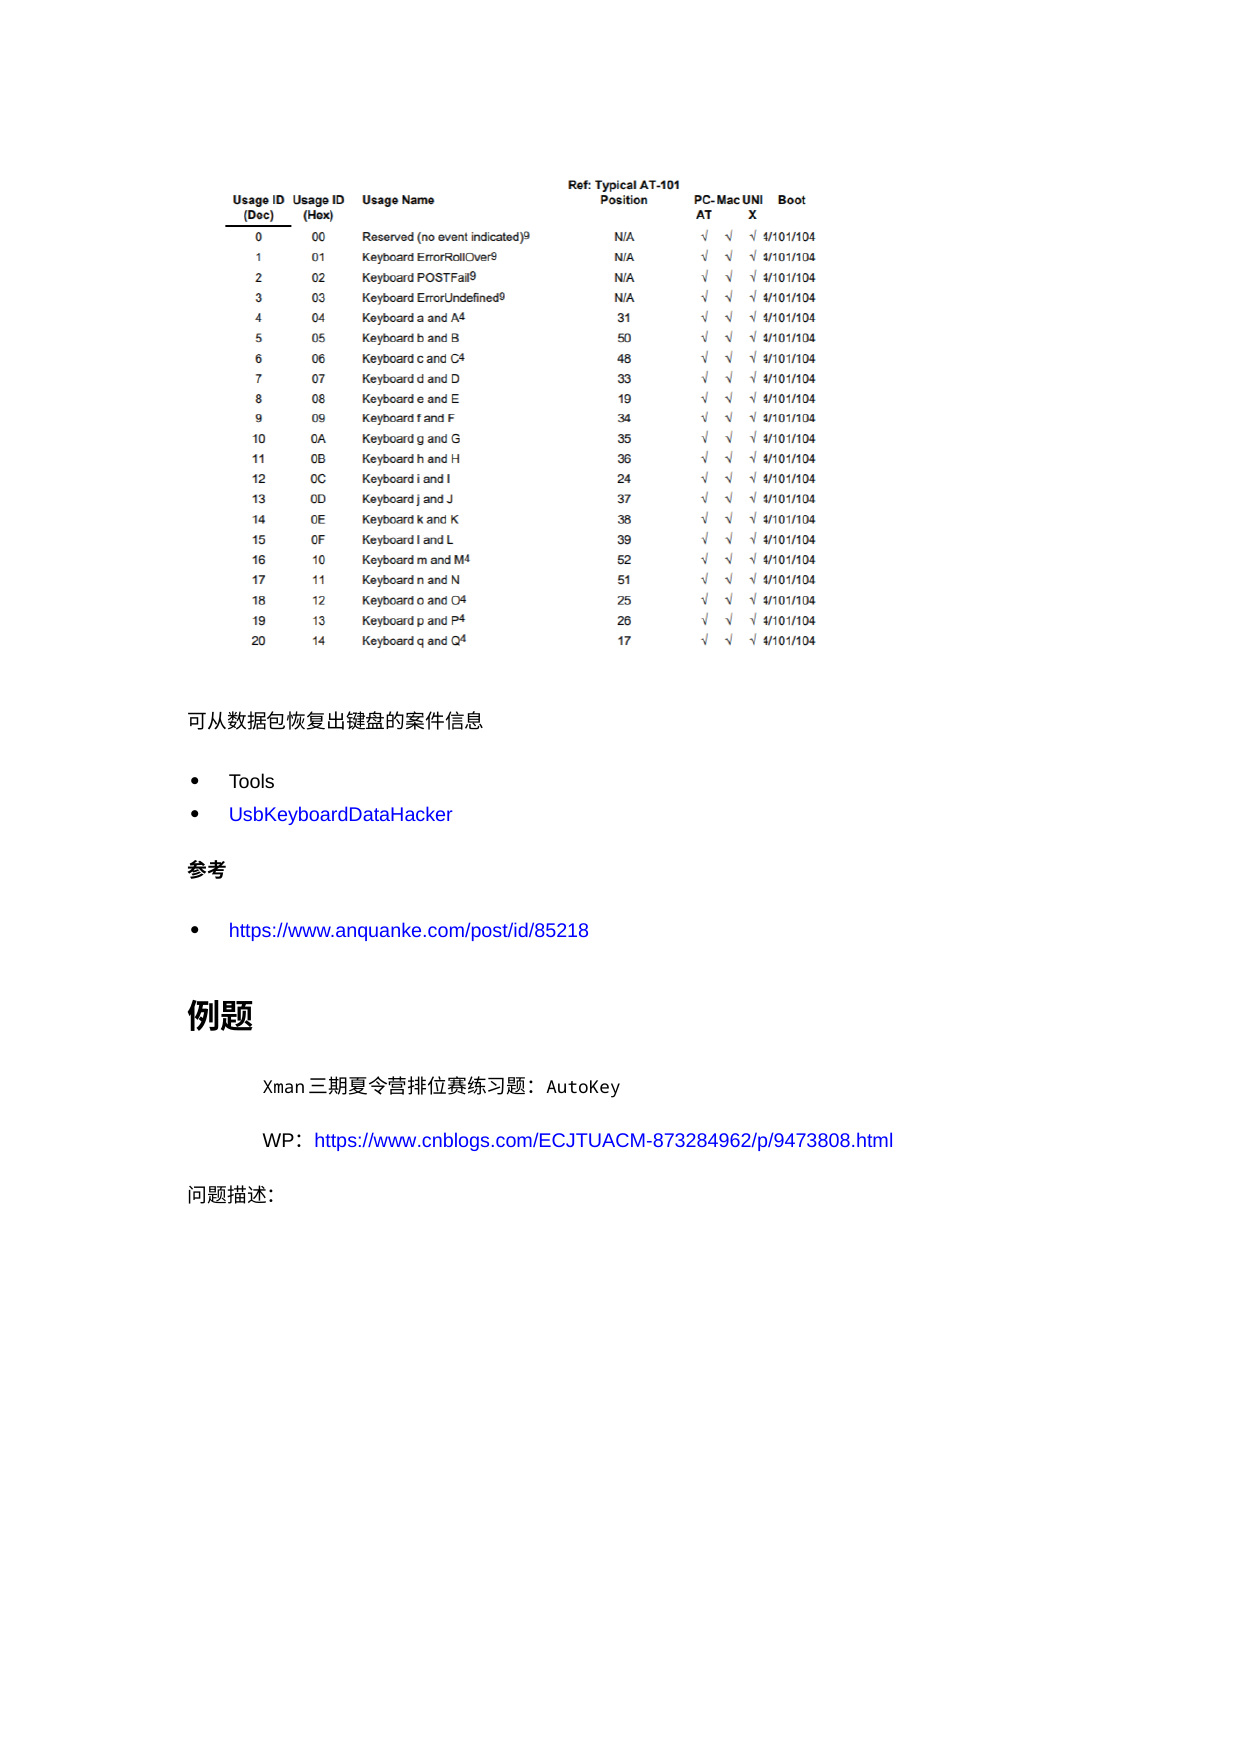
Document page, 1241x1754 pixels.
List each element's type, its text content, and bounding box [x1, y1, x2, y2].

text Xman三期夏令营排位赛练习题：AutoKey [262, 1068, 978, 1101]
list Tools [191, 766, 1053, 798]
subtitle 例题 [187, 982, 1053, 1047]
list https://www.anquanke.com/post/id/85218 [191, 914, 1053, 947]
picture [187, 173, 897, 670]
text 可从数据包恢复出键盘的案件信息 [187, 704, 1053, 736]
text 问题描述： [187, 1177, 1053, 1210]
list UsbKeyboardDataHacker [191, 798, 1053, 831]
text 参考 [187, 852, 1053, 885]
text WP：https://www.cnblogs.com/ECJTUACM-873284962/p/9473808.html [262, 1123, 978, 1155]
